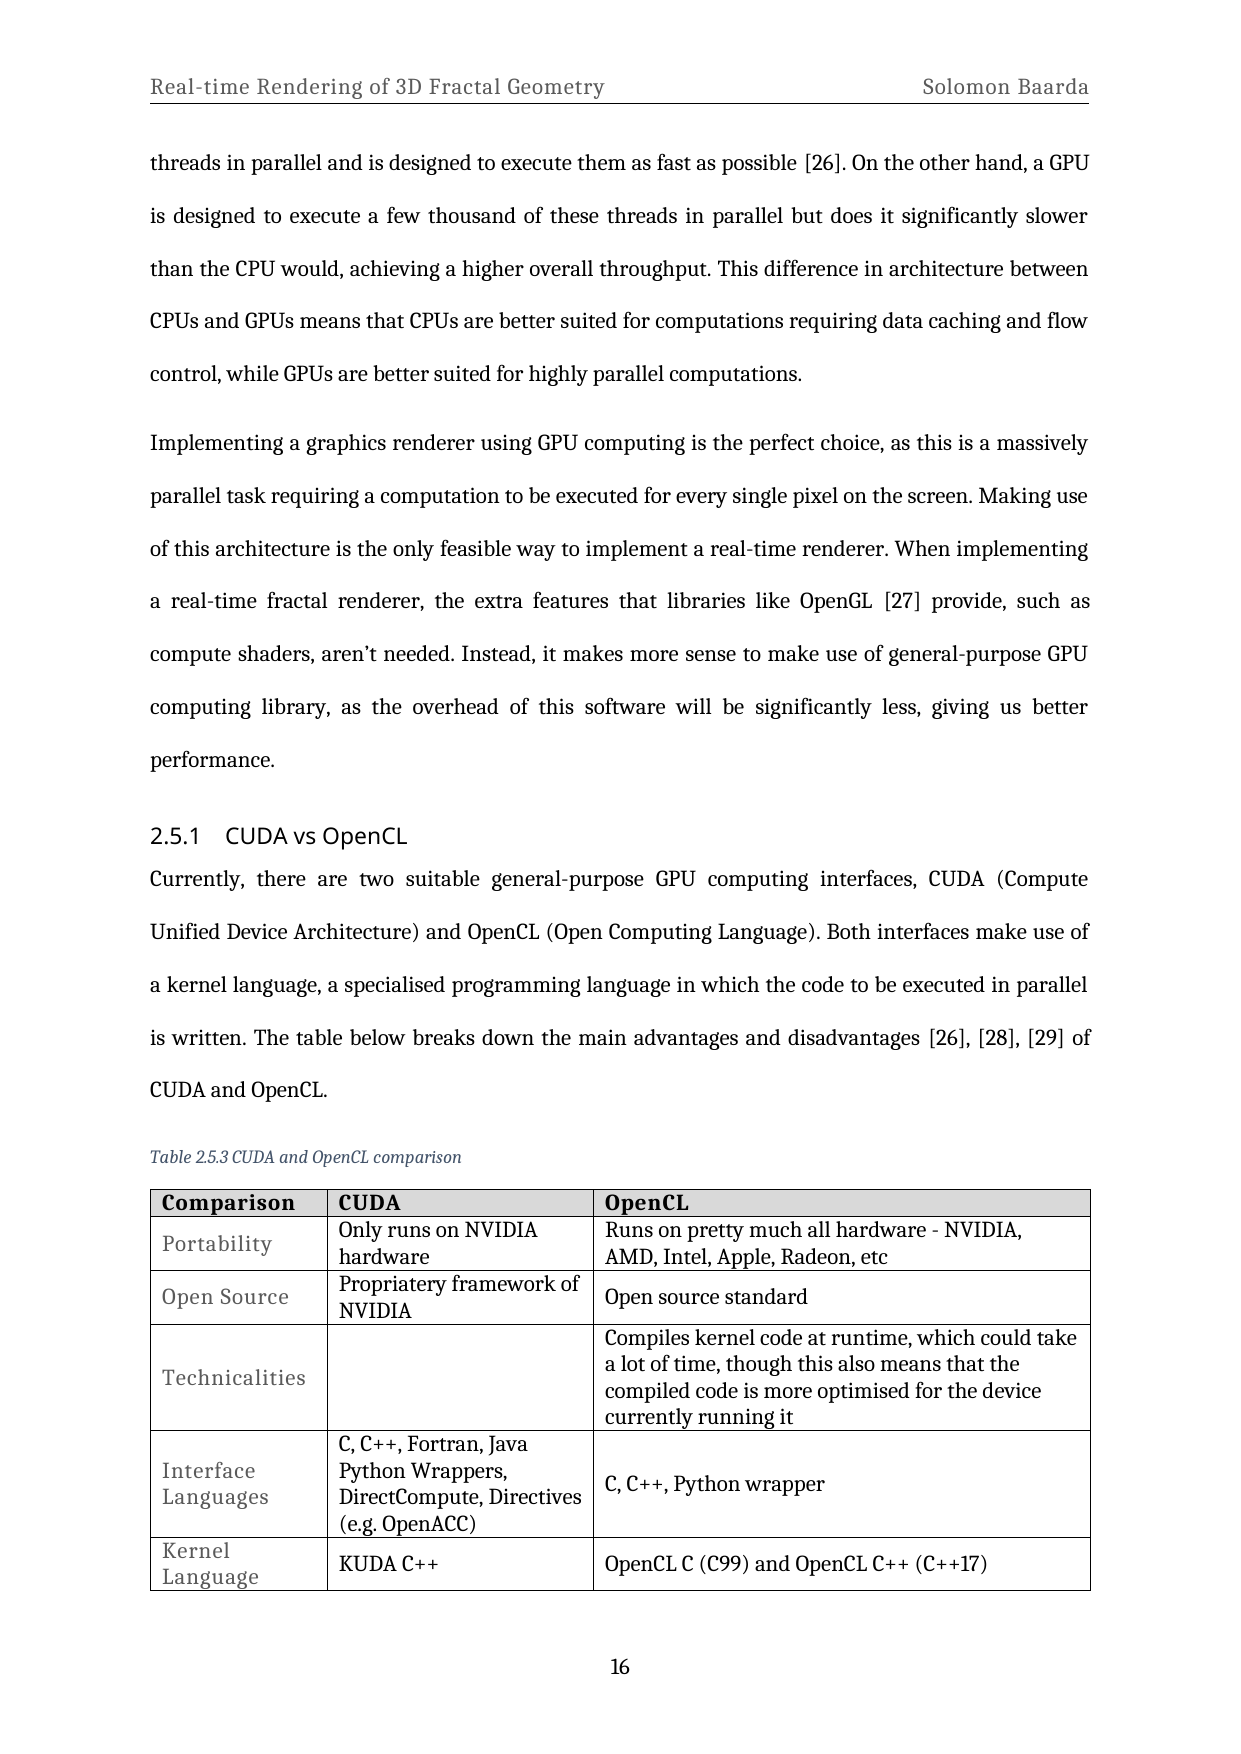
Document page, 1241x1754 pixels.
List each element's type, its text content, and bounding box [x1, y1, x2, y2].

table_cell Propriatery framework of NVIDIA [328, 1271, 593, 1324]
table_cell Runs on pretty much all hardware - NVIDIA, AMD, Intel, Apple, Radeon, etc [594, 1217, 1090, 1270]
table_cell Open Source [151, 1271, 327, 1324]
table_cell Kernel Language [151, 1538, 327, 1590]
table_cell Only runs on NVIDIA hardware [328, 1217, 593, 1270]
text Implementing a graphics renderer using GPU computing is the perfect choice, as this is a massively parallel task requiring a computation to be executed for every single pixel on the screen. Making use of this architecture is the only feasible way to implement a real-time renderer. When implementing a real-time fractal renderer, the extra features that libraries like OpenGL provide, such as compute shaders, aren’t needed. Instead, it makes more sense to make use of general-purpose GPU computing library, as the overhead of this software will be significantly less, giving us better performance. [150, 430, 1090, 773]
table_cell Open source standard [594, 1271, 1090, 1324]
table_header Comparison [151, 1190, 327, 1216]
subtitle CUDA vs OpenCL [150, 820, 1090, 851]
text Currently, there are two suitable general-purpose GPU computing interfaces, CUDA (Compute Unified Device Architecture) and OpenCL (Open Computing Language). Both interfaces make use of a kernel language, a specialised programming language in which the code to be executed in parallel is written. The table below breaks down the main advantages and disadvantages of CUDA and OpenCL. [150, 866, 1090, 1103]
table_cell [328, 1325, 593, 1430]
table_cell OpenCL C (C99) and OpenCL C++ (C++17) [594, 1538, 1090, 1590]
table_cell C, C++, Fortran, Java Python Wrappers, DirectCompute, Directives (e.g. OpenACC) [328, 1431, 593, 1537]
table_cell Compiles kernel code at runtime, which could take a lot of time, though this also means that the compiled code is more optimised for the device currently running it [594, 1325, 1090, 1430]
table_cell KUDA C++ [328, 1538, 593, 1590]
table_header CUDA [328, 1190, 593, 1216]
table_cell Interface Languages [151, 1431, 327, 1537]
table_cell C, C++, Python wrapper [594, 1431, 1090, 1537]
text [150, 150, 1090, 387]
table_cell Portability [151, 1217, 327, 1270]
table_cell Technicalities [151, 1325, 327, 1430]
table_header OpenCL [594, 1190, 1090, 1216]
